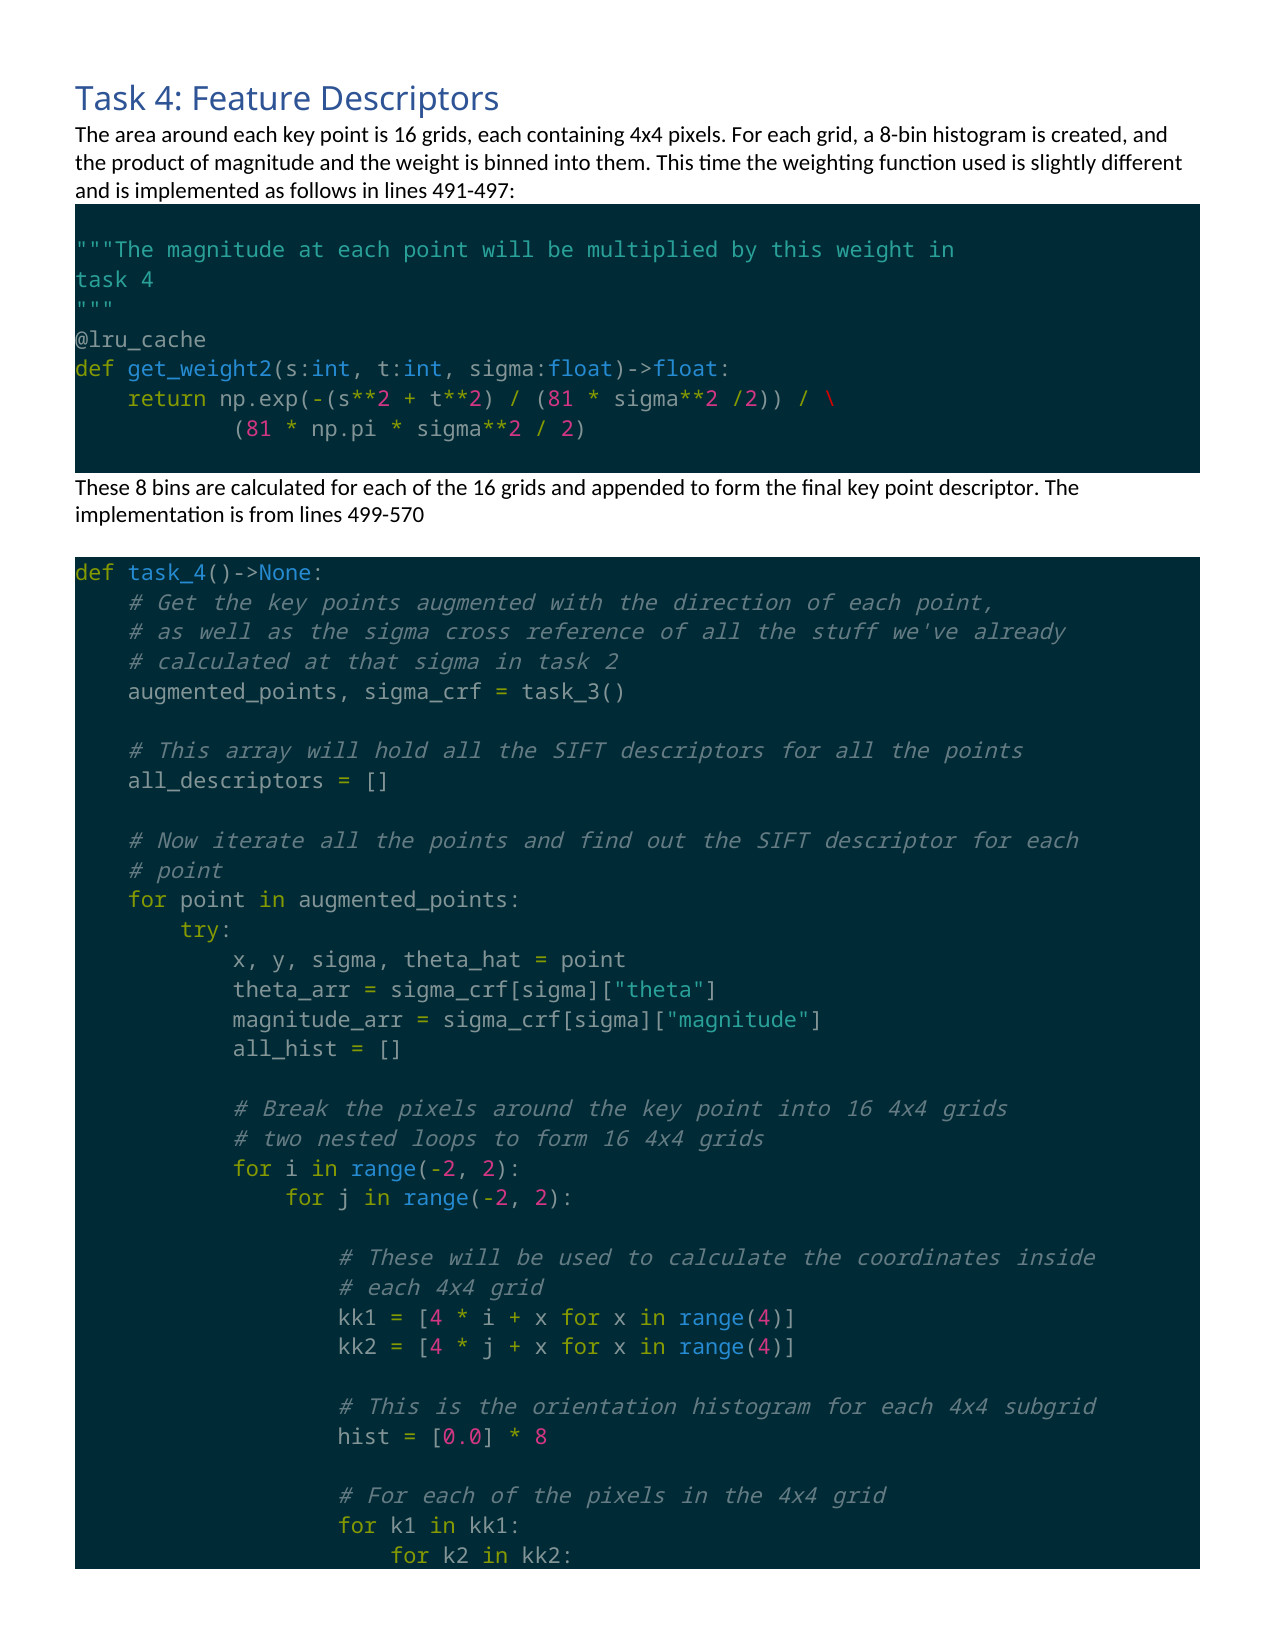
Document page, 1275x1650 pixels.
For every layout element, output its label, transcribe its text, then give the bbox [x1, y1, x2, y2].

text # calculated at that sigma in task 2 [75, 646, 1200, 676]
text """The magnitude at each point will be multiplied by this weight in [75, 234, 1200, 264]
text for i in range(-2, 2): [75, 1152, 1200, 1182]
text for k2 in kk2: [75, 1540, 1200, 1569]
text for point in augmented_points: [75, 884, 1200, 914]
text kk1 = [4 * i + x for x in range(4)] [75, 1301, 1200, 1331]
text # This array will hold all the SIFT descriptors for all the points [75, 735, 1200, 765]
text all_hist = [] [75, 1033, 1200, 1063]
text # as well as the sigma cross reference of all the stuff we've already [75, 616, 1200, 646]
text def get_weight2(s:int, t:int, sigma:float)->float: [75, 353, 1200, 383]
text hist = [0.0] * 8 [75, 1421, 1200, 1450]
text # For each of the pixels in the 4x4 grid [75, 1480, 1200, 1510]
text for k1 in kk1: [75, 1510, 1200, 1540]
text # each 4x4 grid [75, 1272, 1200, 1301]
text kk2 = [4 * j + x for x in range(4)] [75, 1331, 1200, 1361]
text # two nested loops to form 16 4x4 grids [75, 1123, 1200, 1152]
text The area around each key point is 16 grids, each containing 4x4 pixels. For each grid, a 8-bin histogram is created, and the product of magnitude and the weight is binned into them. This time the weighting function used is slightly different and is implemented as follows in lines 491-497: [75, 120, 1200, 204]
text try: [75, 914, 1200, 944]
text theta_arr = sigma_crf[sigma]["theta"] [75, 974, 1200, 1003]
text magnitude_arr = sigma_crf[sigma]["magnitude"] [75, 1003, 1200, 1033]
text # Now iterate all the points and find out the SIFT descriptor for each [75, 825, 1200, 854]
text # Break the pixels around the key point into 16 4x4 grids [75, 1093, 1200, 1123]
text @lru_cache [75, 324, 1200, 353]
text x, y, sigma, theta_hat = point [75, 944, 1200, 974]
text (81 * np.pi * sigma**2 / 2) [75, 413, 1200, 443]
text These 8 bins are calculated for each of the 16 grids and appended to form the final key point descriptor. The implementation is from lines 499-570 [75, 473, 1200, 529]
text all_descriptors = [] [75, 765, 1200, 795]
text for j in range(-2, 2): [75, 1182, 1200, 1212]
text """ [75, 294, 1200, 324]
text def task_4()->None: [75, 557, 1200, 586]
text # This is the orientation histogram for each 4x4 subgrid [75, 1391, 1200, 1421]
text # These will be used to calculate the coordinates inside [75, 1242, 1200, 1272]
text # point [75, 854, 1200, 884]
text augmented_points, sigma_crf = task_3() [75, 676, 1200, 706]
text # Get the key points augmented with the direction of each point, [75, 586, 1200, 616]
subtitle Task 4: Feature Descriptors [75, 75, 1200, 120]
text task 4 [75, 264, 1200, 294]
text return np.exp(-(s**2 + t**2) / (81 * sigma**2 /2)) / \ [75, 383, 1200, 413]
